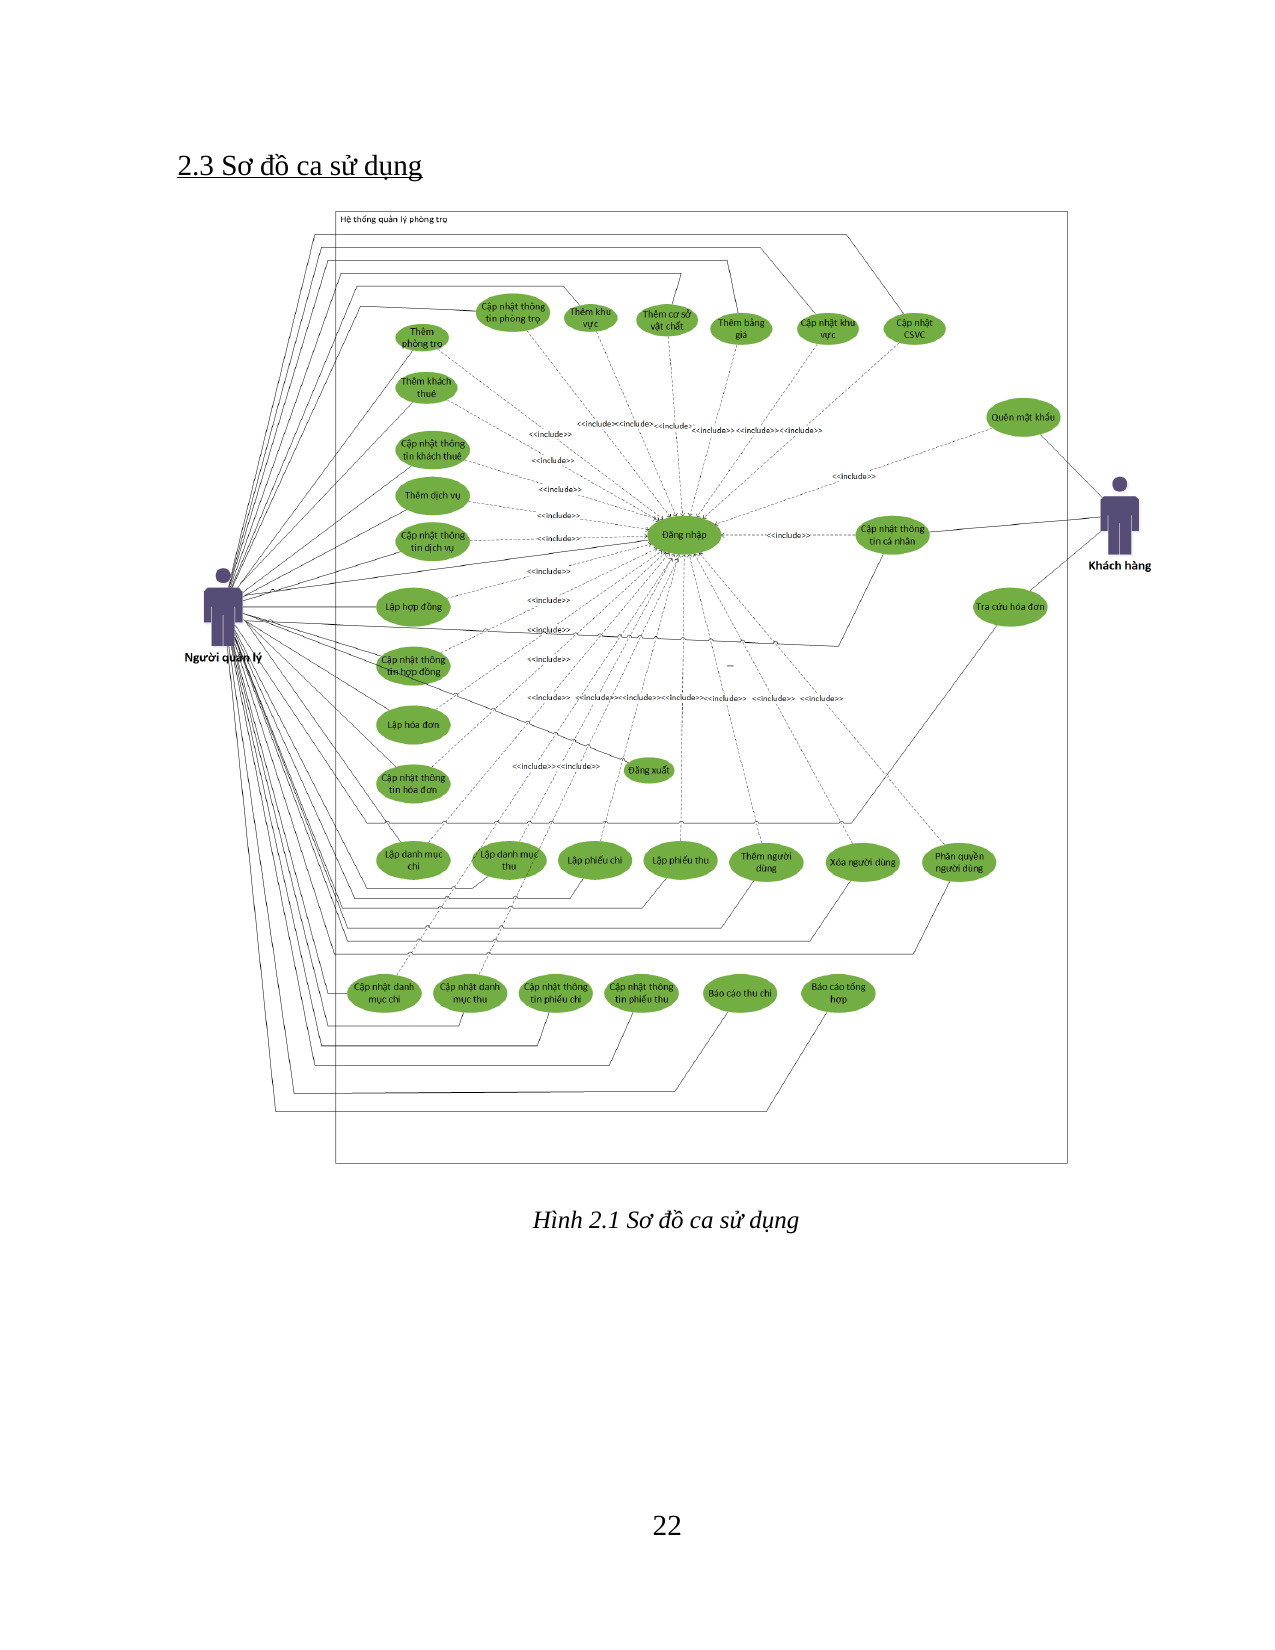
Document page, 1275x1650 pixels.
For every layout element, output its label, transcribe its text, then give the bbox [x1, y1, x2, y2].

subtitle 2.3 Sơ đồ ca sử dụng [177, 148, 1157, 181]
picture [177, 210, 1158, 1164]
